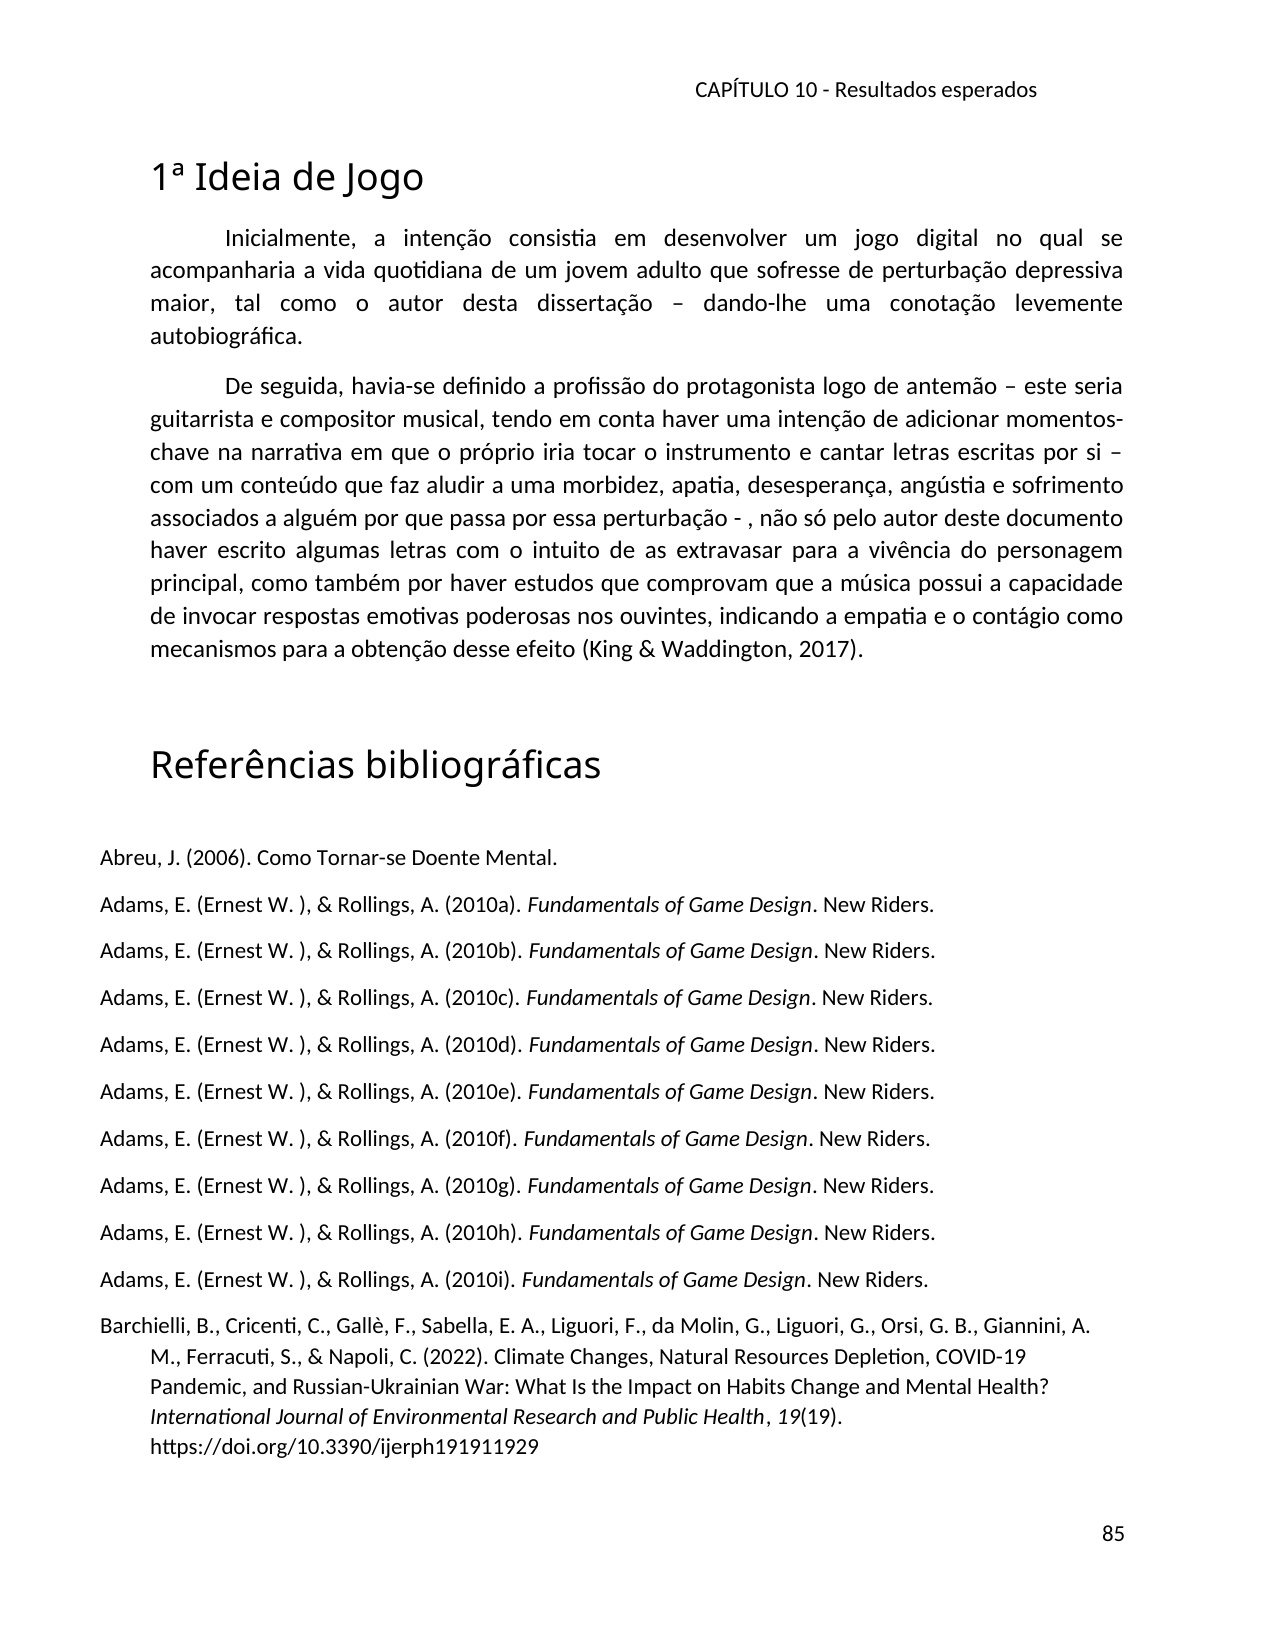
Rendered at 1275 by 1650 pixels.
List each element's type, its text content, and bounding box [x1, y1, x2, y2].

subtitle Referências bibliográficas [150, 738, 1125, 789]
text De seguida, havia-se definido a profissão do protagonista logo de antemão – este seria guitarrista e compositor musical, tendo em conta haver uma intenção de adicionar momentos-chave na narrativa em que o próprio iria tocar o instrumento e cantar letras escritas por si – com um conteúdo que faz aludir a uma morbidez, apatia, desesperança, angústia e sofrimento associados a alguém por que passa por essa perturbação - , não só pelo autor deste documento haver escrito algumas letras com o intuito de as extravasar para a vivência do personagem principal, como também por haver estudos que comprovam que a música possui a capacidade de invocar respostas emotivas poderosas nos ouvintes, indicando a empatia e o contágio como mecanismos para a obtenção desse efeito (King & Waddington, 2017). [150, 370, 1125, 664]
text Inicialmente, a intenção consistia em desenvolver um jogo digital no qual se acompanharia a vida quotidiana de um jovem adulto que sofresse de perturbação depressiva maior, tal como o autor desta dissertação – dando-lhe uma conotação levemente autobiográfica. [150, 222, 1125, 351]
text 1ª Ideia de Jogo [150, 150, 1125, 201]
